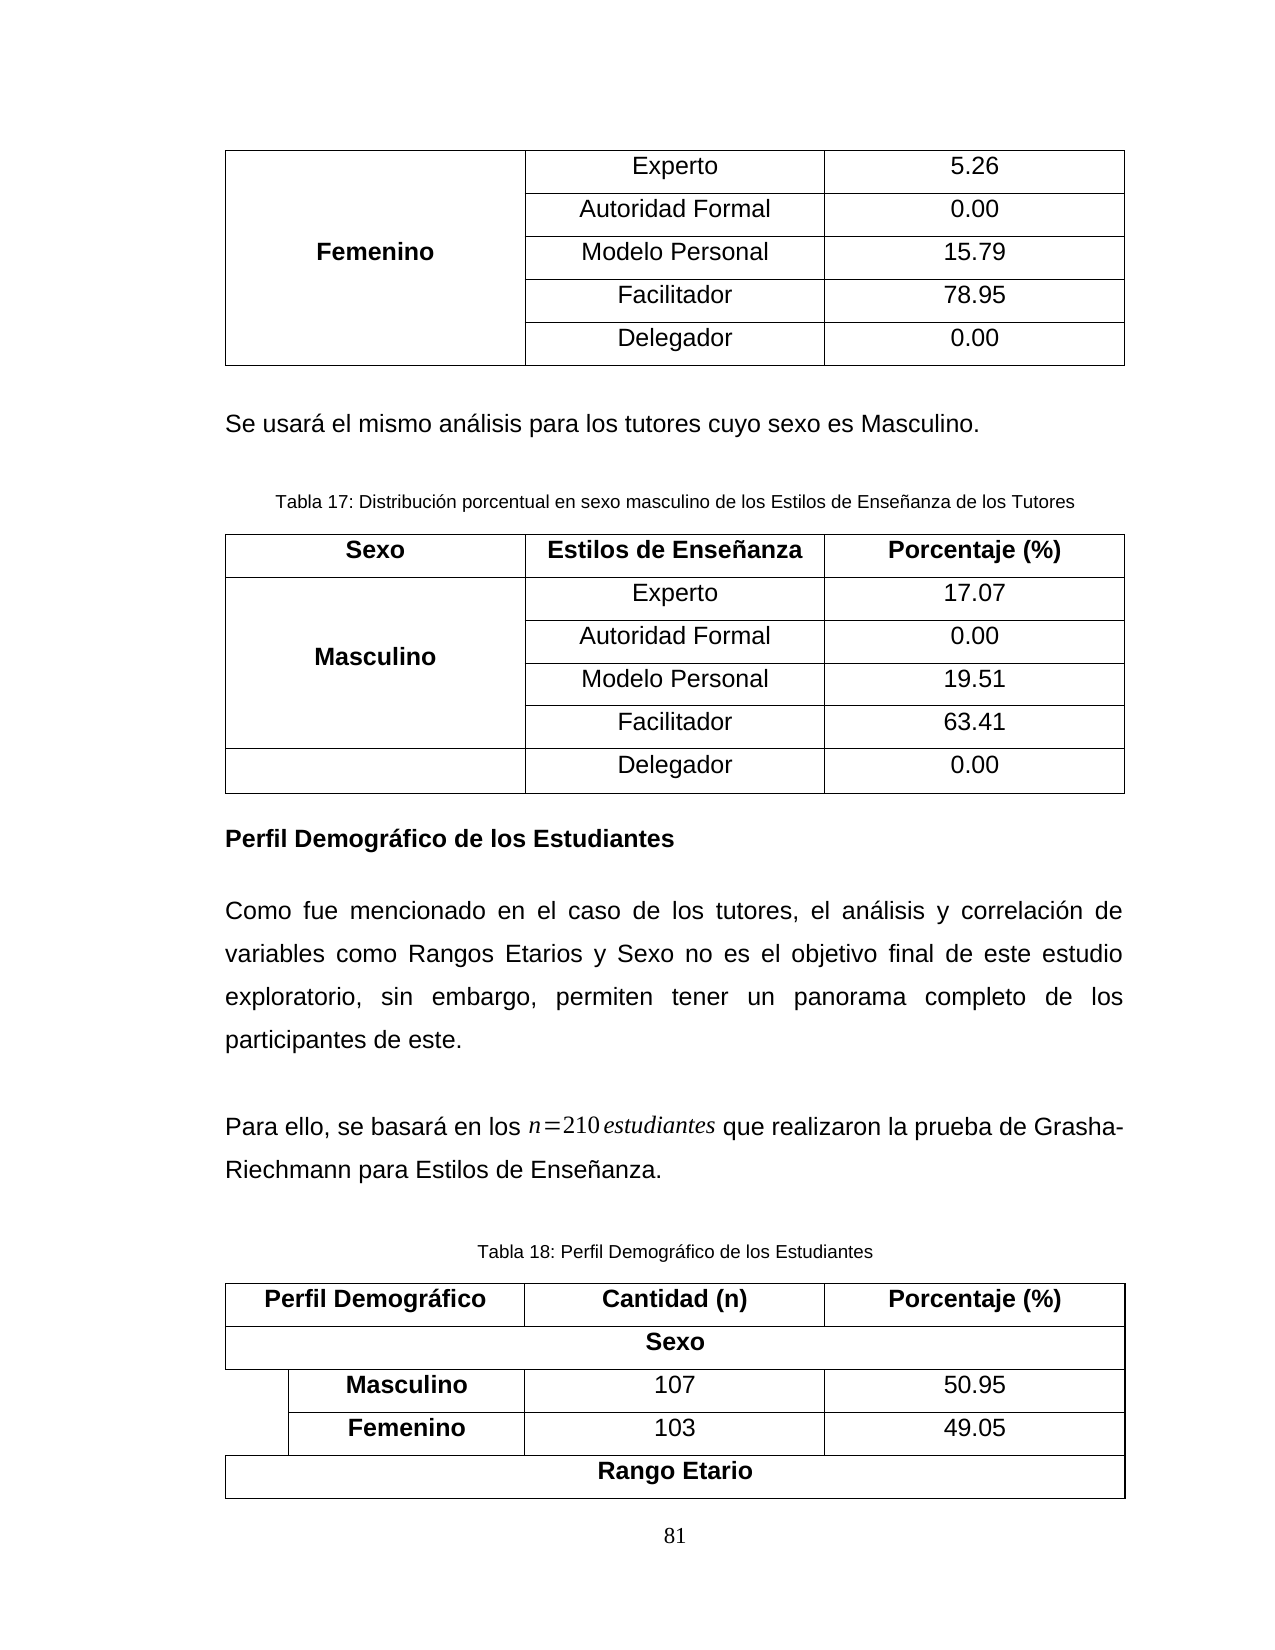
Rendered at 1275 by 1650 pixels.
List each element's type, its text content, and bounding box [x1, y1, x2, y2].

table_cell 5.26 [825, 151, 1124, 193]
table_cell 49.05 [825, 1413, 1124, 1455]
table_cell Facilitador [526, 706, 824, 748]
table_cell Masculino [226, 578, 525, 748]
table_cell [226, 749, 525, 792]
table_cell Delegador [526, 749, 824, 792]
subtitle Perfil Demográfico de los Estudiantes [225, 824, 1125, 853]
table_cell 50.95 [825, 1370, 1124, 1412]
table_cell 63.41 [825, 706, 1124, 748]
table_cell Experto [526, 151, 824, 193]
table_cell 107 [525, 1370, 824, 1412]
table_cell Modelo Personal [526, 664, 824, 705]
table_cell 0.00 [825, 621, 1124, 662]
table_header Sexo [226, 535, 525, 577]
table_cell 15.79 [825, 237, 1124, 279]
table_header Estilos de Enseñanza [526, 535, 824, 577]
text Tabla 17: Distribución porcentual en sexo masculino de los Estilos de Enseñanza de los Tutores [225, 491, 1125, 513]
table_cell 78.95 [825, 280, 1124, 322]
table_cell Delegador [526, 323, 824, 364]
table_cell Autoridad Formal [526, 621, 824, 662]
text Para ello, se basará en los que realizaron la prueba de Grasha-Riechmann para Estilos de Enseñanza. [225, 1111, 1125, 1183]
table_cell 0.00 [825, 194, 1124, 236]
table_cell 0.00 [825, 323, 1124, 364]
table_cell 17.07 [825, 578, 1124, 619]
table_cell 103 [525, 1413, 824, 1455]
table_cell Femenino [289, 1413, 524, 1455]
table_cell Sexo [226, 1327, 1124, 1369]
table_cell Masculino [289, 1370, 524, 1412]
table_header Porcentaje (%) [825, 1284, 1124, 1326]
table_cell 0.00 [825, 749, 1124, 792]
text Como fue mencionado en el caso de los tutores, el análisis y correlación de variables como Rangos Etarios y Sexo no es el objetivo final de este estudio exploratorio, sin embargo, permiten tener un panorama completo de los participantes de este. [225, 896, 1125, 1054]
table_header Porcentaje (%) [825, 535, 1124, 577]
table_cell 19.51 [825, 664, 1124, 705]
table_header Cantidad (n) [525, 1284, 824, 1326]
table_header Perfil Demográfico [226, 1284, 524, 1326]
table_cell Facilitador [526, 280, 824, 322]
table_cell Experto [526, 578, 824, 619]
text Se usará el mismo análisis para los tutores cuyo sexo es Masculino. [225, 409, 1125, 437]
table_cell Autoridad Formal [526, 194, 824, 236]
table_cell Modelo Personal [526, 237, 824, 279]
table_cell Rango Etario [226, 1456, 1124, 1498]
table_cell Femenino [226, 151, 525, 364]
text Tabla 18: Perfil Demográfico de los Estudiantes [225, 1241, 1125, 1262]
